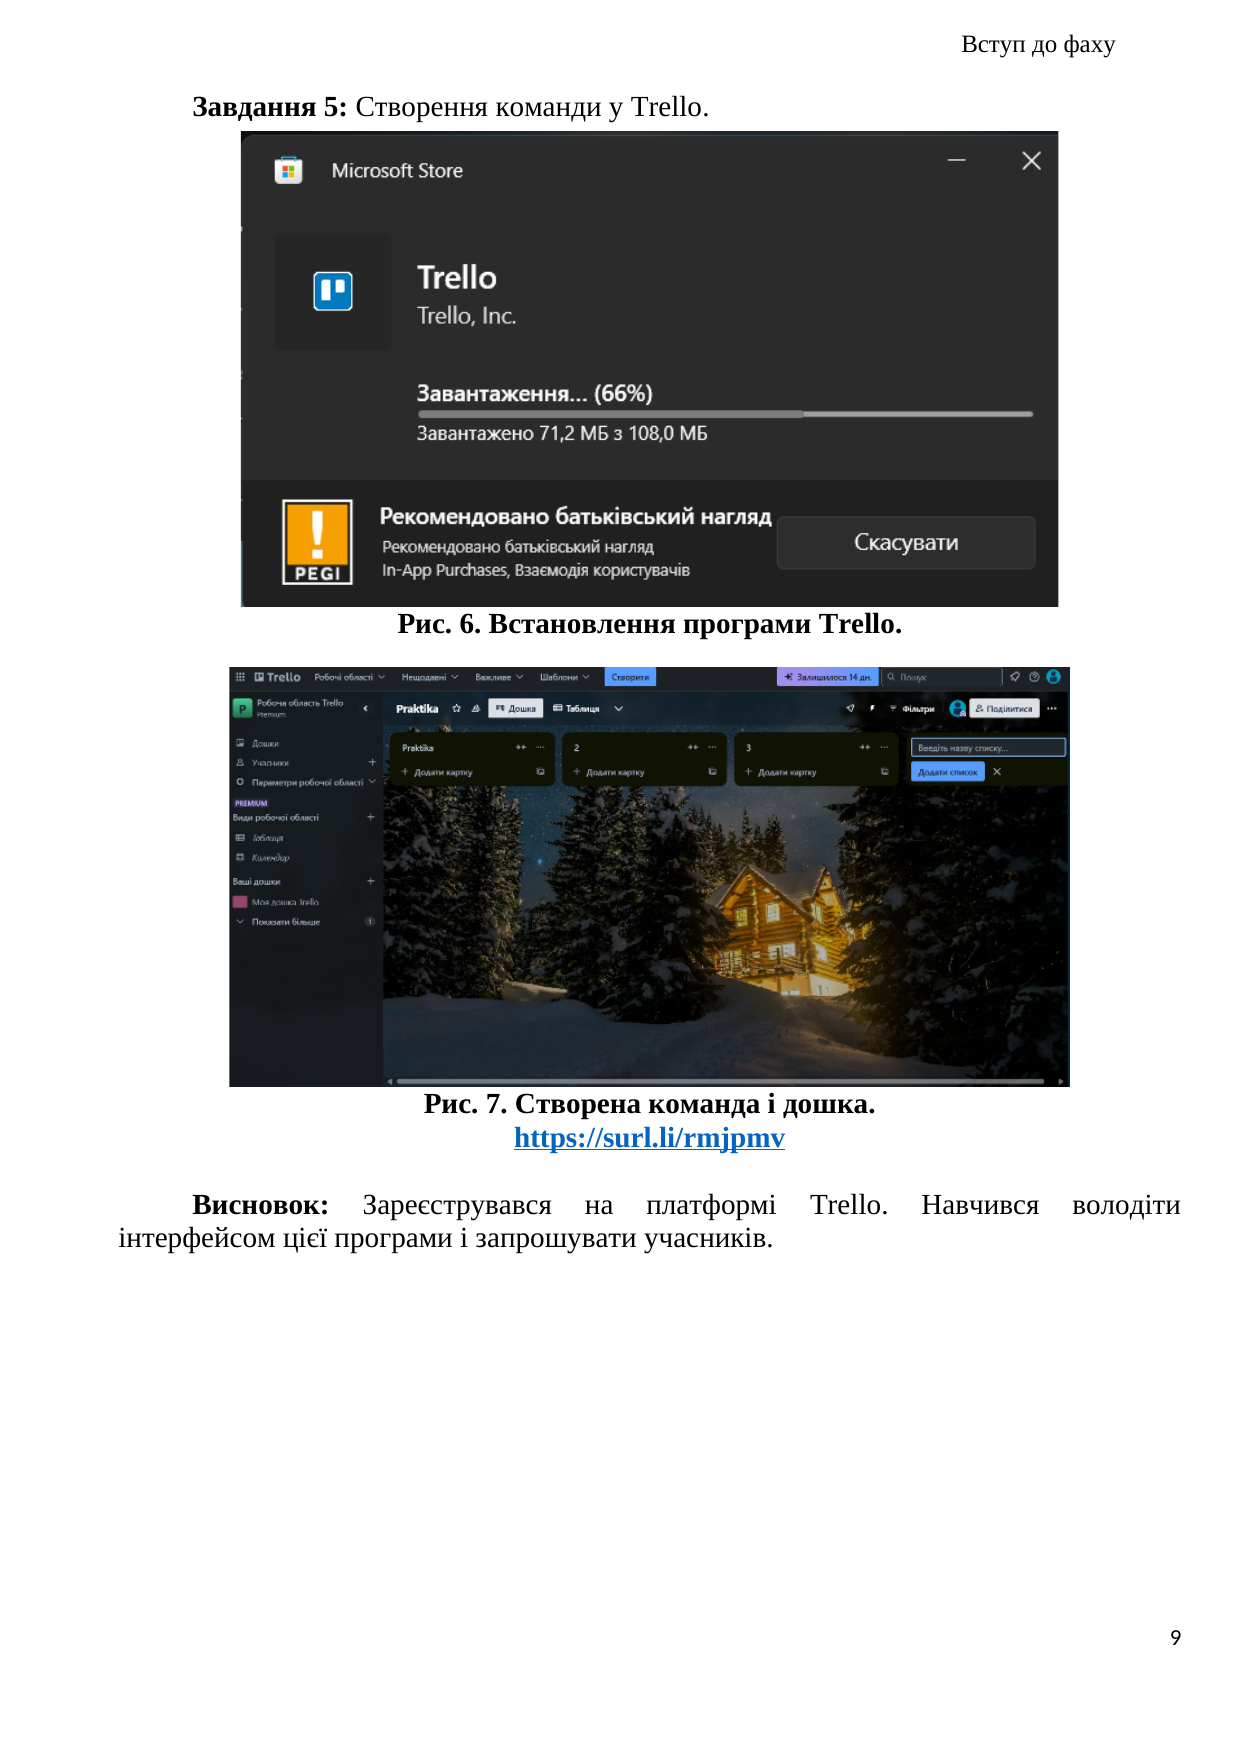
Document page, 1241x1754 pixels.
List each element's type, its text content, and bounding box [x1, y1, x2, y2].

picture [229, 667, 1070, 1087]
picture [240, 131, 1059, 607]
text https://surl.li/rmjpmv [118, 1120, 1181, 1153]
text Завдання 5: Створення команди у Trello. [118, 89, 1181, 122]
text Висновок: Зареєструвався на платформі Trello. Навчився володіти інтерфейсом цієї програми і запрошувати учасників. [118, 1187, 1181, 1254]
